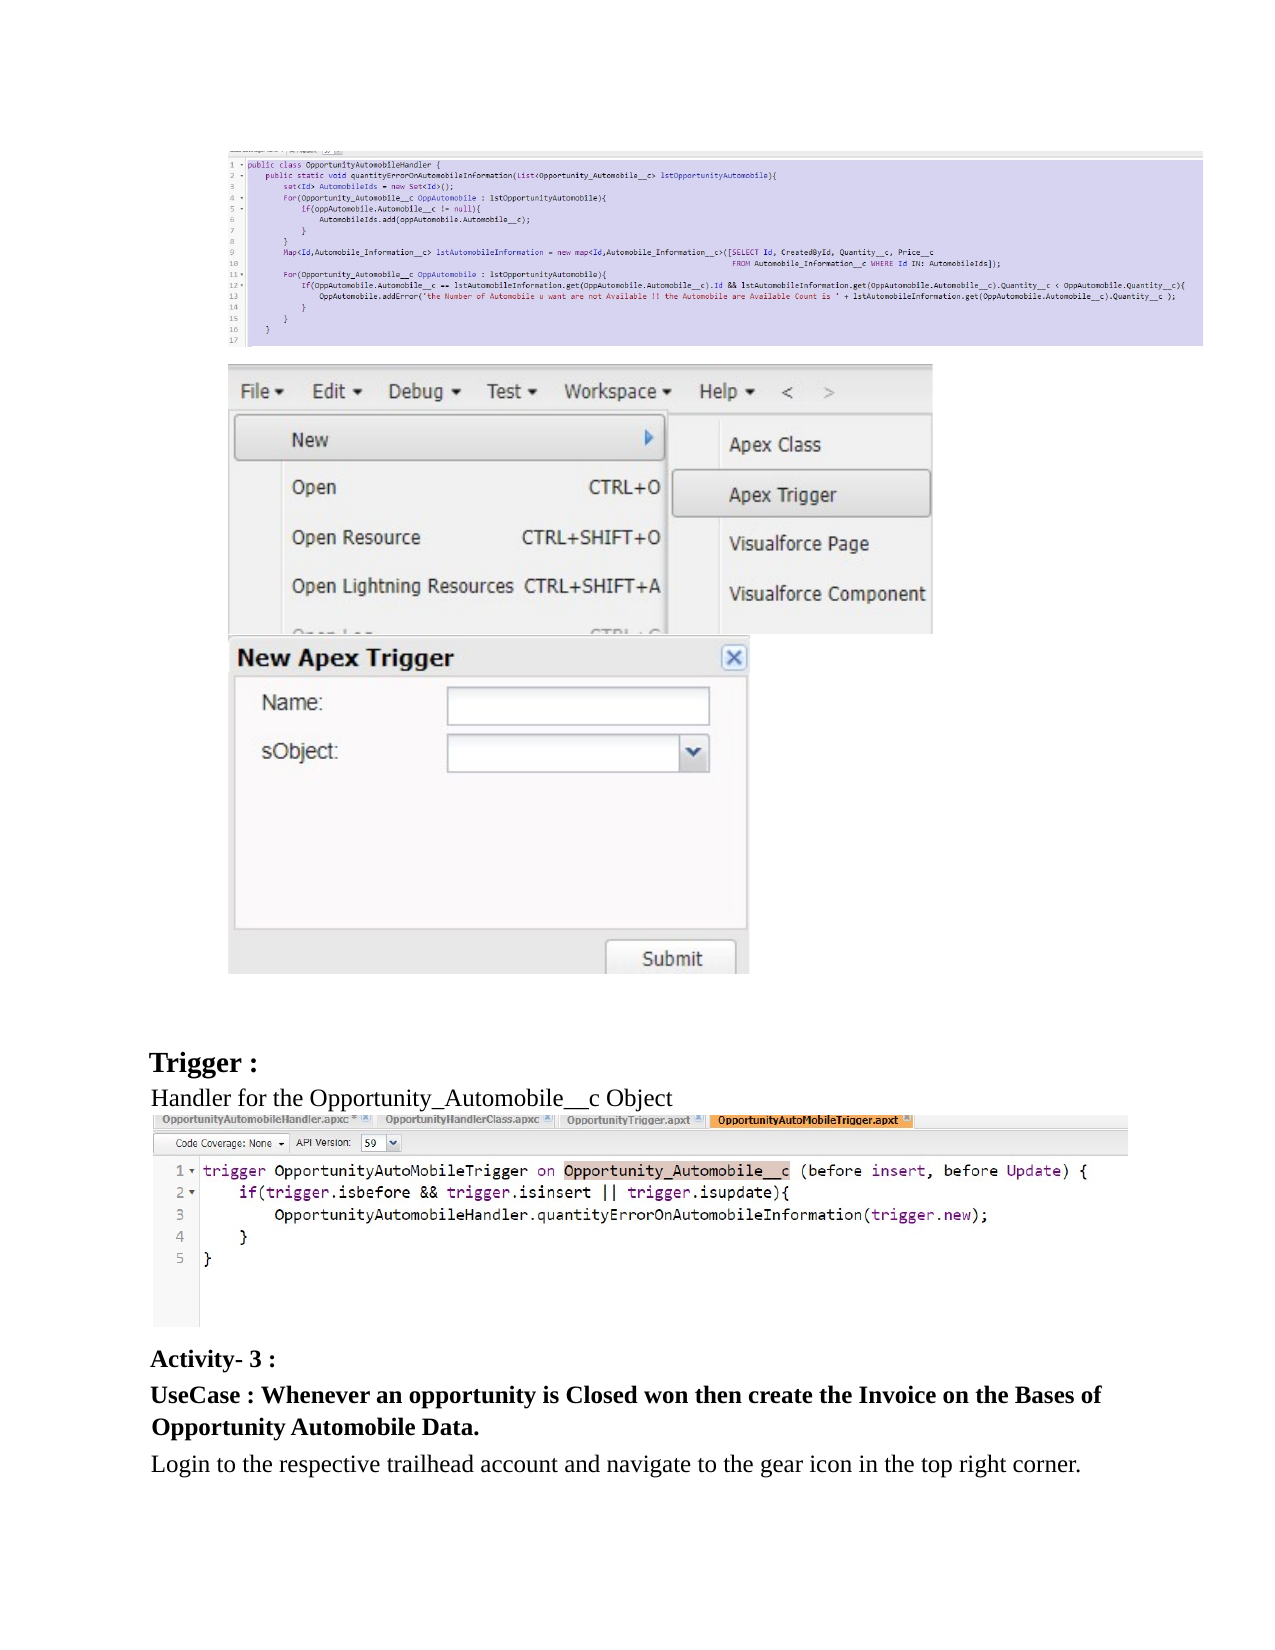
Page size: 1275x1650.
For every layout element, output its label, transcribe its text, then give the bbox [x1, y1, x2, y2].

text Handler for the Opportunity_Automobile__c Object [150, 1083, 1125, 1112]
picture [228, 635, 750, 974]
text UseCase : Whenever an opportunity is Closed won then create the Invoice on the Bases of Opportunity Automobile Data. [150, 1381, 1125, 1441]
text Trigger : [148, 1045, 1125, 1078]
picture [153, 1115, 1129, 1327]
text Activity- 3 : [150, 1344, 1125, 1373]
picture [228, 151, 1204, 347]
picture [228, 364, 933, 634]
text Login to the respective trailhead account and navigate to the gear icon in the top right corner. [150, 1449, 1125, 1477]
